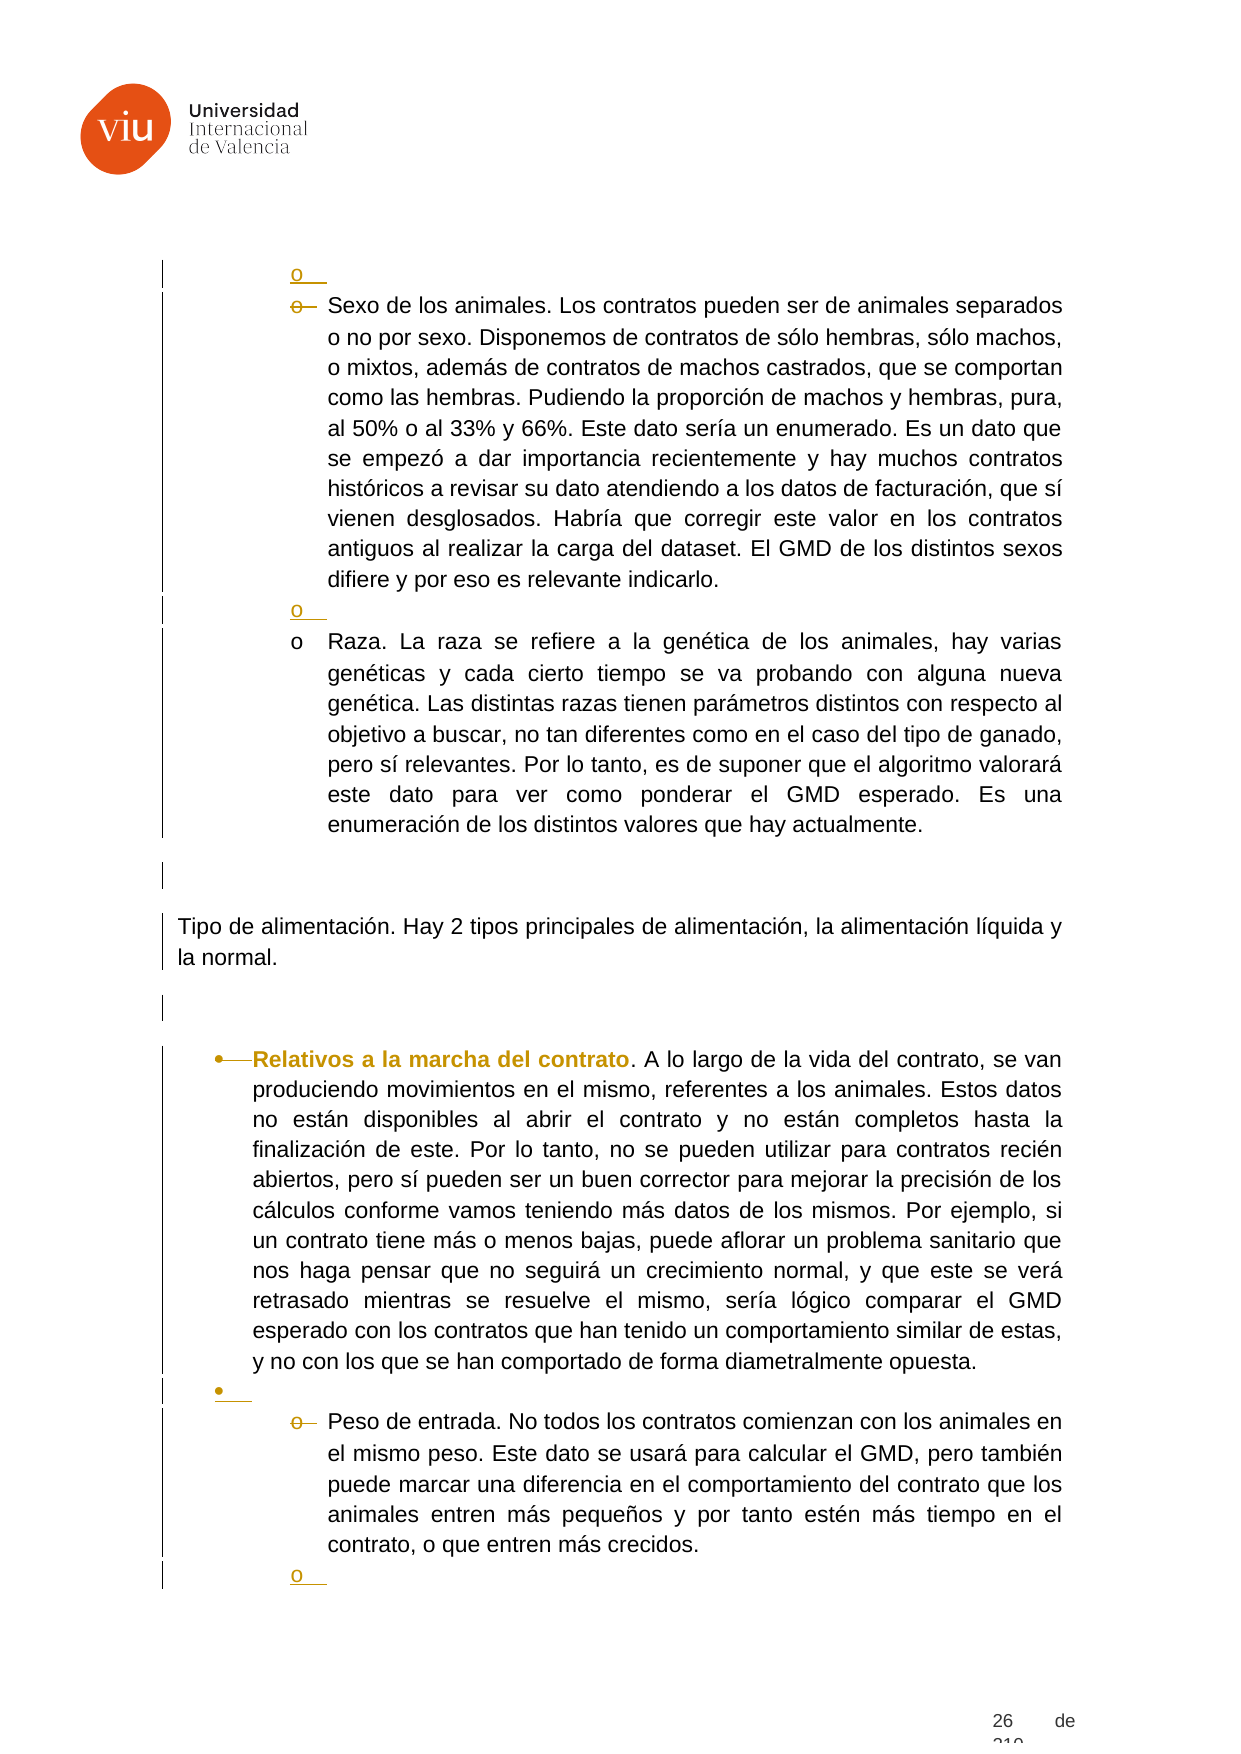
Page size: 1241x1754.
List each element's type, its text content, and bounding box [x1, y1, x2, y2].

picture [59, 62, 329, 197]
list Tipo de alimentación. Hay 2 tipos principales de alimentación, la alimentación líquida y la normal. [177, 913, 1063, 970]
list Raza. La raza se refiere a la genética de los animales, hay varias genéticas y cada cierto tiempo se va probando con alguna nueva genética. Las distintas razas tienen parámetros distintos con respecto al objetivo a buscar, no tan diferentes como en el caso del tipo de ganado, pero sí relevantes. Por lo tanto, es de suponer que el algoritmo valorará este dato para ver como ponderar el GMD esperado. Es una enumeración de los distintos valores que hay actualmente. [290, 628, 1063, 838]
list Sexo de los animales. Los contratos pueden ser de animales separados o no por sexo. Disponemos de contratos de sólo hembras, sólo machos, o mixtos, además de contratos de machos castrados, que se comportan como las hembras. Pudiendo la proporción de machos y hembras, pura, al 50% o al 33% y 66%. Este dato sería un enumerado. Es un dato que se empezó a dar importancia recientemente y hay muchos contratos históricos a revisar su dato atendiendo a los datos de facturación, que sí vienen desglosados. Habría que corregir este valor en los contratos antiguos al realizar la carga del dataset. El GMD de los distintos sexos difiere y por eso es relevante indicarlo. [290, 292, 1063, 592]
list Relativos a la marcha del contrato. A lo largo de la vida del contrato, se van produciendo movimientos en el mismo, referentes a los animales. Estos datos no están disponibles al abrir el contrato y no están completos hasta la finalización de este. Por lo tanto, no se pueden utilizar para contratos recién abiertos, pero sí pueden ser un buen corrector para mejorar la precisión de los cálculos conforme vamos teniendo más datos de los mismos. Por ejemplo, si un contrato tiene más o menos bajas, puede aflorar un problema sanitario que nos haga pensar que no seguirá un crecimiento normal, y que este se verá retrasado mientras se resuelve el mismo, sería lógico comparar el GMD esperado con los contratos que han tenido un comportamiento similar de estas, y no con los que se han comportado de forma diametralmente opuesta. [215, 1046, 1063, 1374]
list Peso de entrada. No todos los contratos comienzan con los animales en el mismo peso. Este dato se usará para calcular el GMD, pero también puede marcar una diferencia en el comportamiento del contrato que los animales entren más pequeños y por tanto estén más tiempo en el contrato, o que entren más crecidos. [290, 1408, 1063, 1557]
